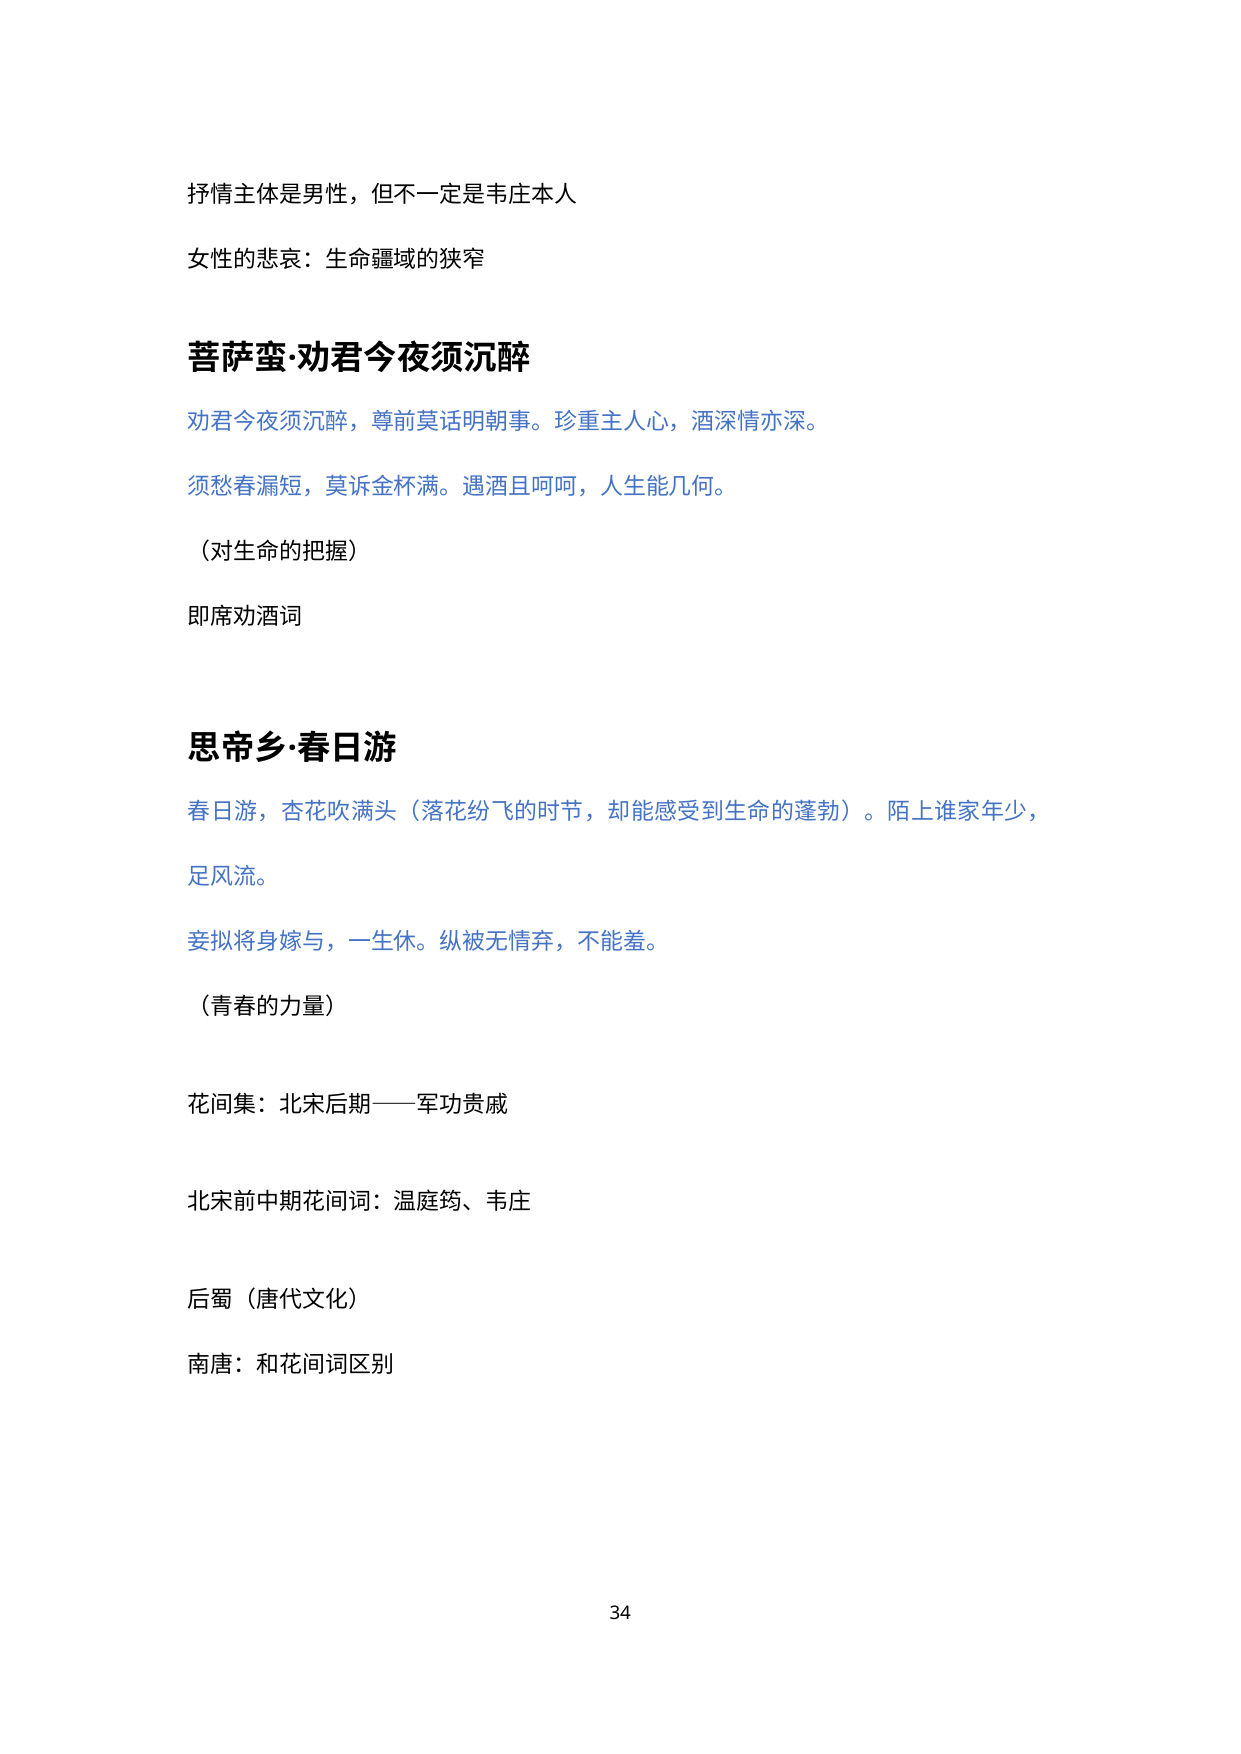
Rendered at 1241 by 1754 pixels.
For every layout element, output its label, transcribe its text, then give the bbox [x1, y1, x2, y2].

text 南唐：和花间词区别 [187, 1330, 1053, 1395]
text 后蜀（唐代文化） [187, 1265, 1053, 1330]
text 菩萨蛮·劝君今夜须沉醉 劝君今夜须沉醉，尊前莫话明朝事。珍重主人心，酒深情亦深。 须愁春漏短，莫诉金杯满。遇酒且呵呵，人生能几何。 （对生命的把握） [187, 322, 1053, 582]
text 花间集：北宋后期——军功贵戚 [187, 1070, 1053, 1135]
text 即席劝酒词 [187, 582, 1053, 712]
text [187, 160, 1053, 322]
text 北宋前中期花间词：温庭筠、韦庄 [187, 1167, 1053, 1232]
text 思帝乡·春日游 春日游，杏花吹满头（落花纷飞的时节，却能感受到生命的蓬勃）。陌上谁家年少，足风流。 妾拟将身嫁与，一生休。纵被无情弃，不能羞。 （青春的力量） [187, 712, 1053, 1070]
